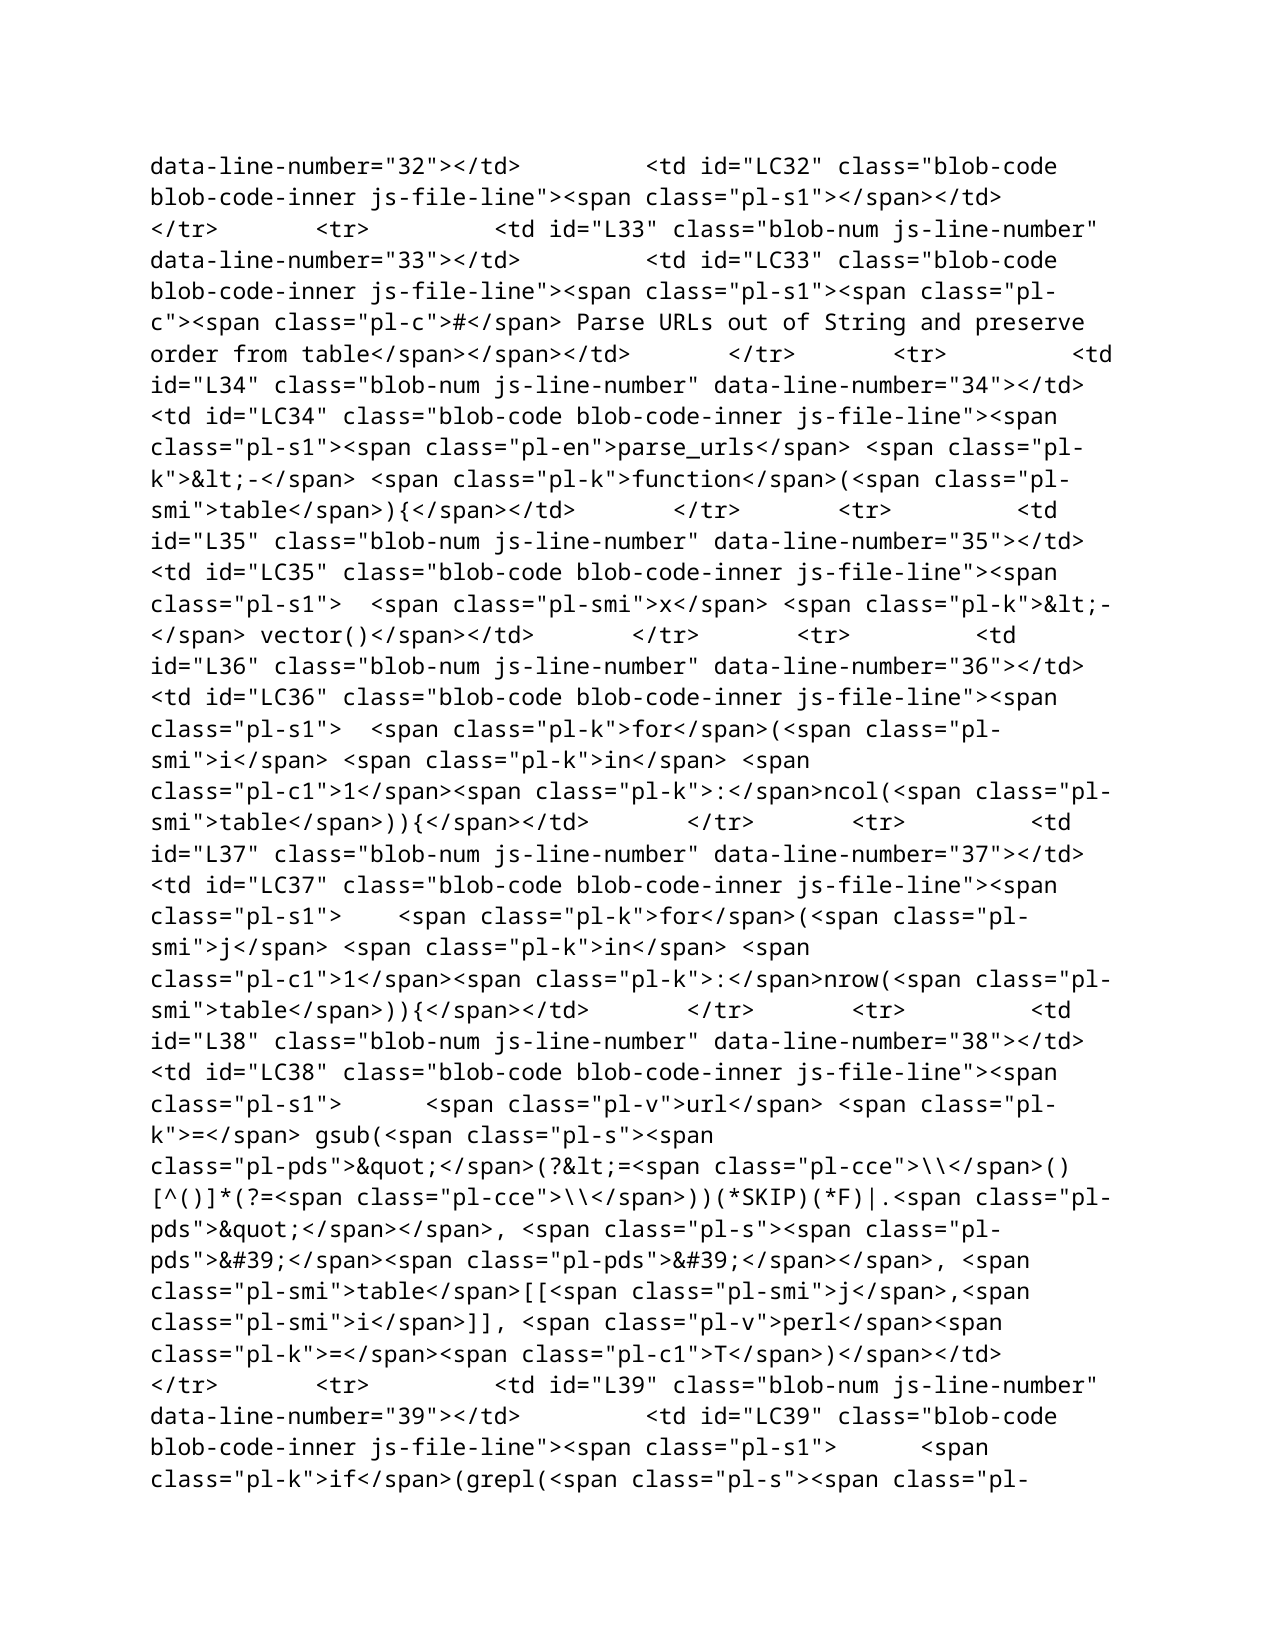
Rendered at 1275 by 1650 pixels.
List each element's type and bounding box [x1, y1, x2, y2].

text [150, 150, 1125, 1494]
